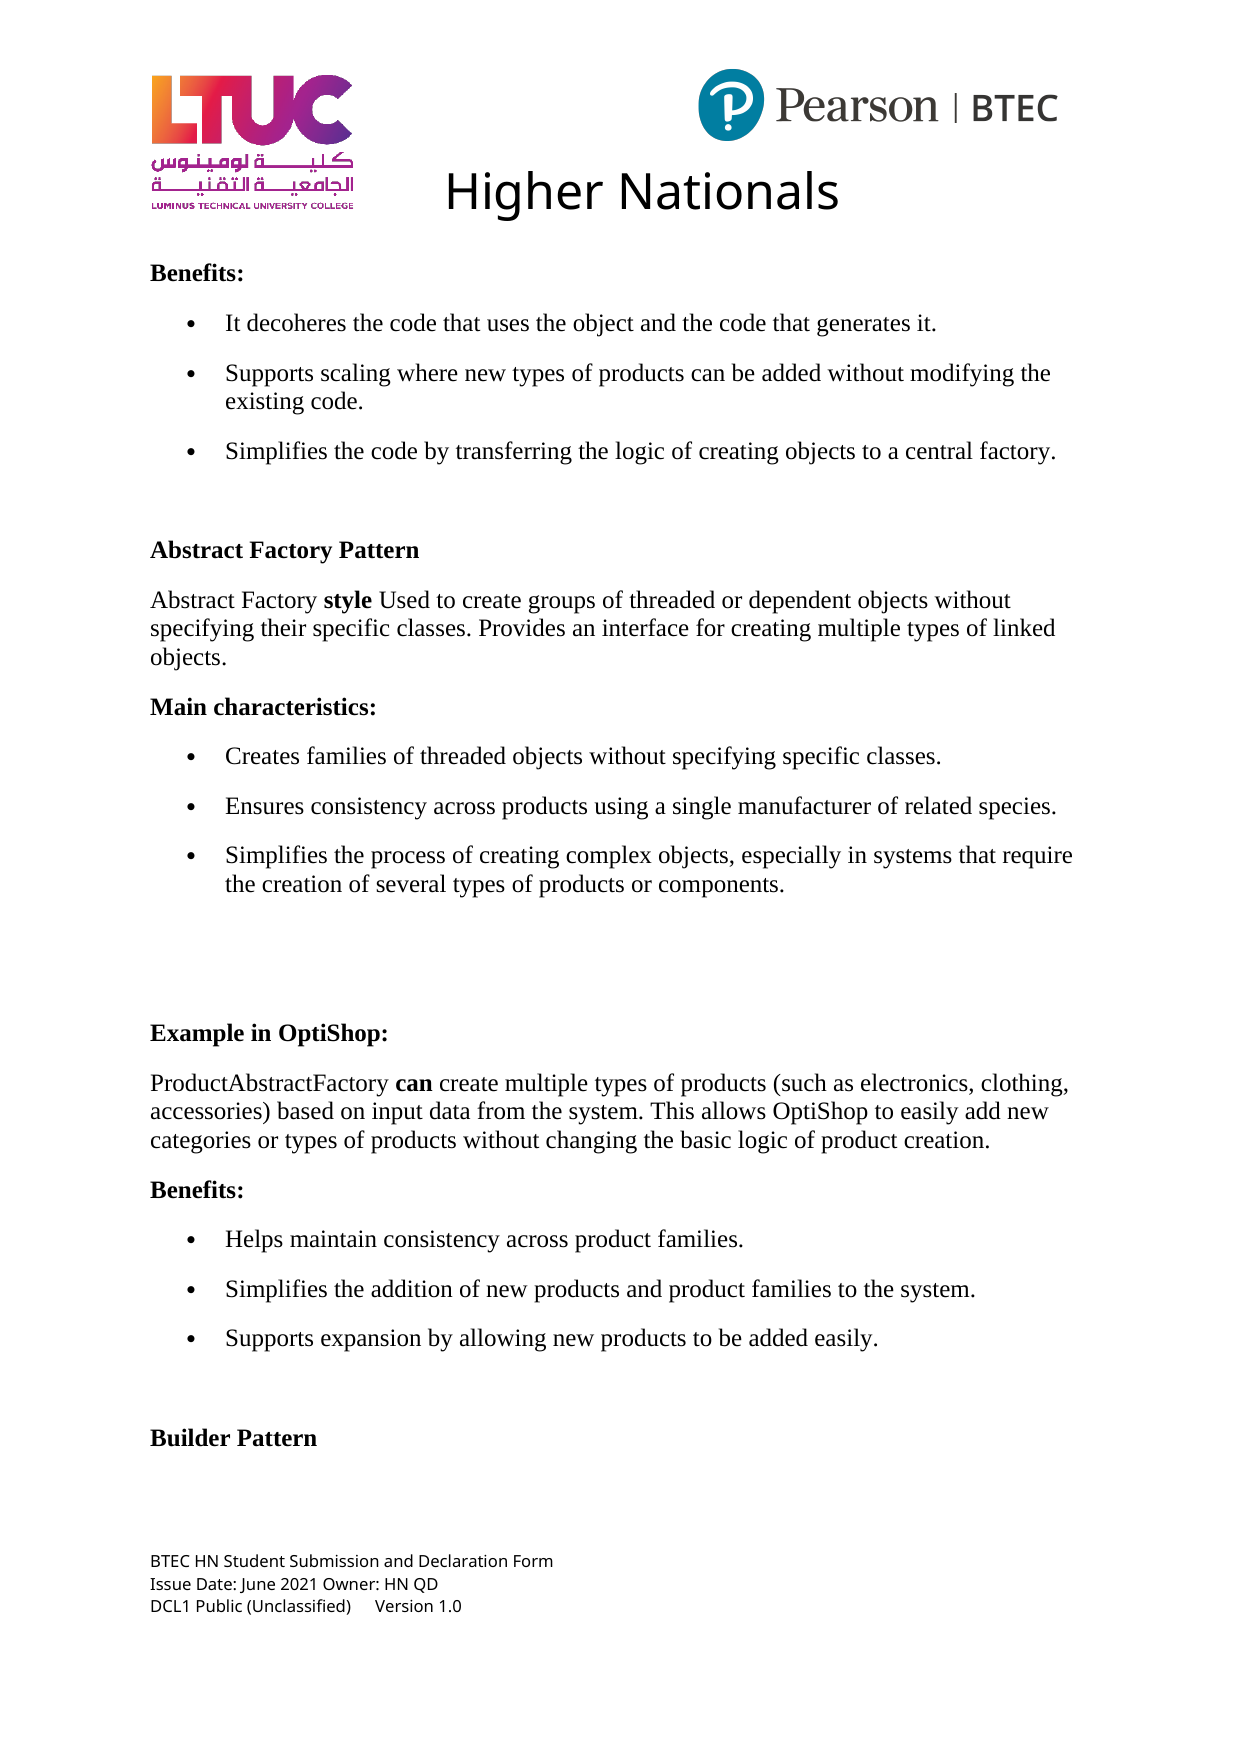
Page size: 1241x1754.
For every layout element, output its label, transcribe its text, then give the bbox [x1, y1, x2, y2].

text Builder Pattern [150, 1423, 1090, 1451]
picture [150, 73, 354, 210]
list It decoheres the code that uses the object and the code that generates it. [187, 308, 1090, 337]
text Example in OptiShop: [150, 1018, 1090, 1047]
text Abstract Factory Pattern [150, 535, 1090, 564]
list Creates families of threaded objects without specifying specific classes. [187, 741, 1090, 770]
text ProductAbstractFactory can create multiple types of products (such as electronics, clothing, accessories) based on input data from the system. This allows OptiShop to easily add new categories or types of products without changing the basic logic of product creation. [150, 1068, 1090, 1154]
text Benefits: [150, 1175, 1090, 1203]
list Helps maintain consistency across product families. [187, 1224, 1090, 1253]
picture [690, 61, 1069, 146]
list Ensures consistency across products using a single manufacturer of related species. [187, 791, 1090, 820]
list Supports expansion by allowing new products to be added easily. [187, 1323, 1090, 1352]
text Benefits: [150, 258, 1090, 287]
text Abstract Factory style Used to create groups of threaded or dependent objects without specifying their specific classes. Provides an interface for creating multiple types of linked objects. [150, 585, 1090, 671]
text Main characteristics: [150, 692, 1090, 721]
list Supports scaling where new types of products can be added without modifying the existing code. [187, 358, 1090, 415]
list Simplifies the code by transferring the logic of creating objects to a central factory. [187, 436, 1090, 465]
list Simplifies the process of creating complex objects, especially in systems that require the creation of several types of products or components. [187, 841, 1090, 898]
list Simplifies the addition of new products and product families to the system. [187, 1274, 1090, 1303]
